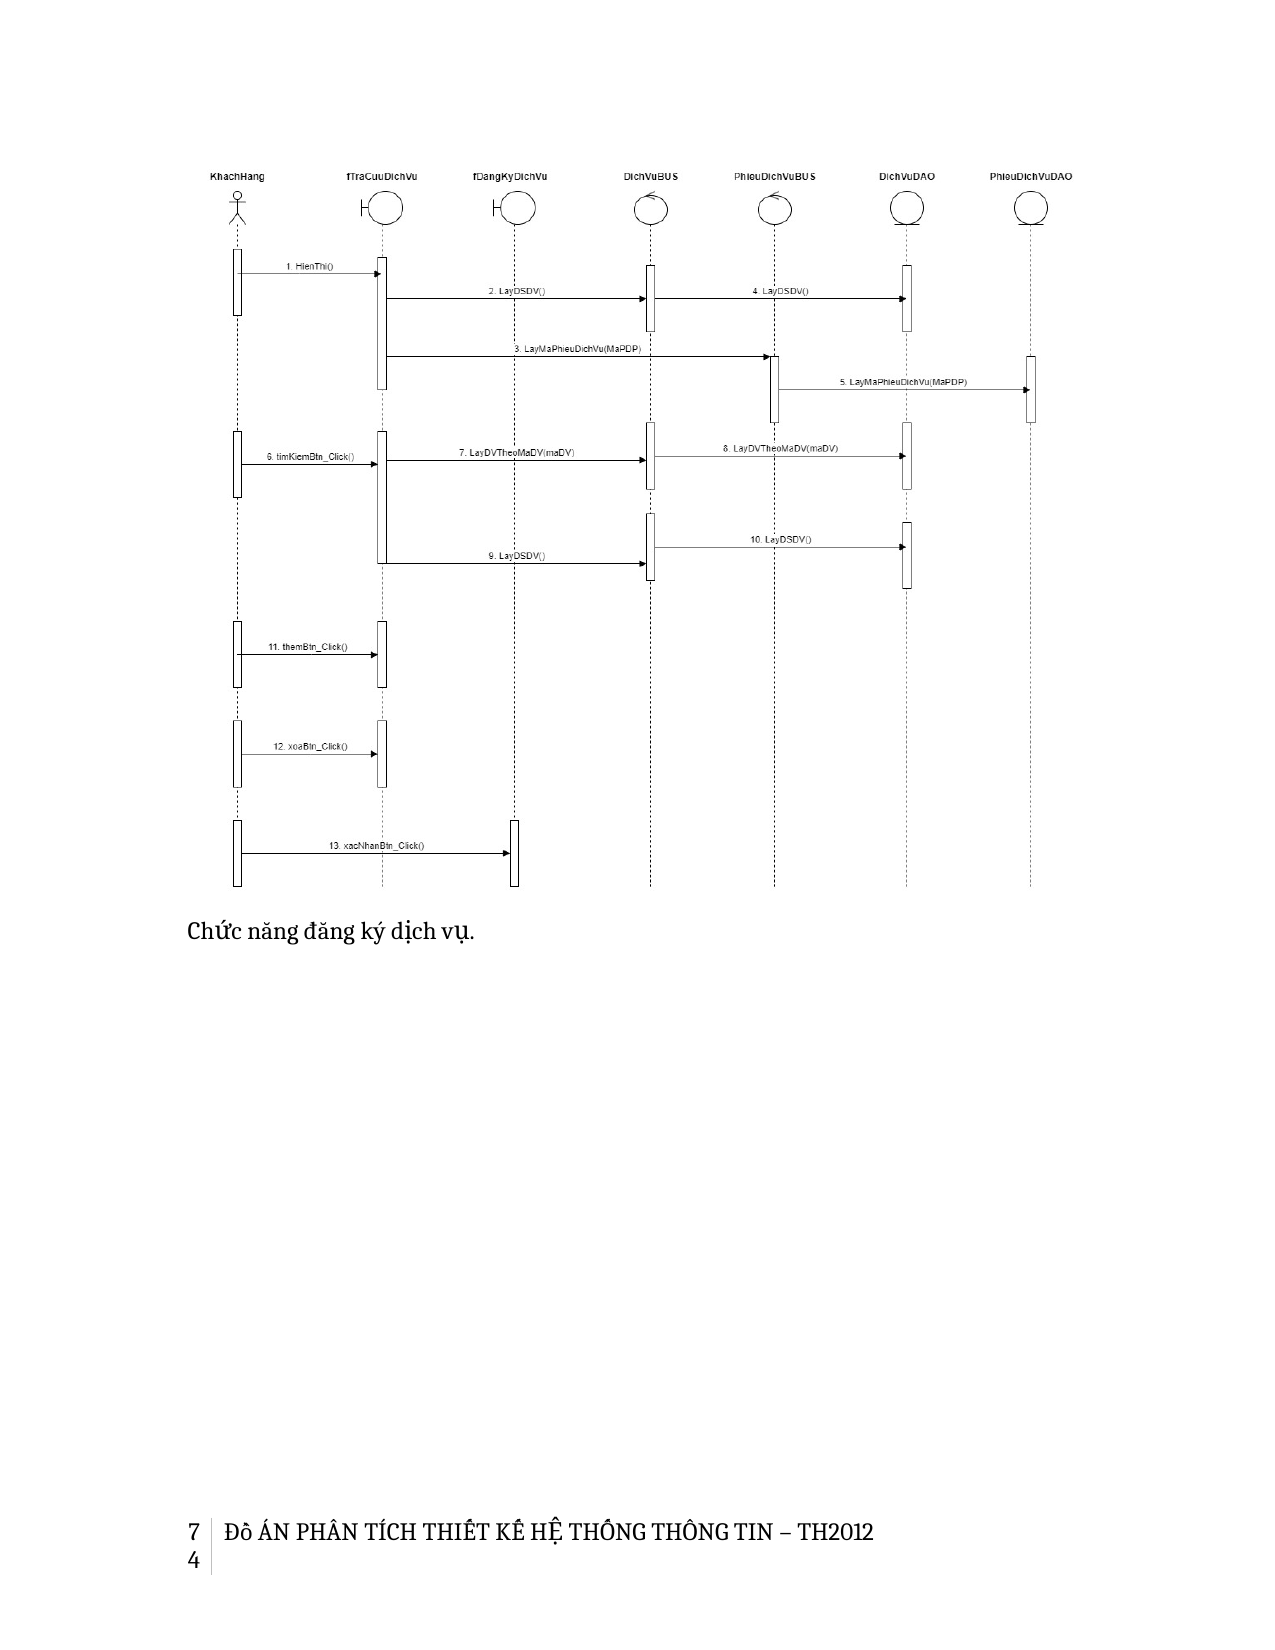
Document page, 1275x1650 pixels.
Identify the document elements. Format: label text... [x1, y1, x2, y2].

picture [187, 150, 1088, 903]
text Chức năng đăng ký dịch vụ. [187, 917, 1087, 945]
